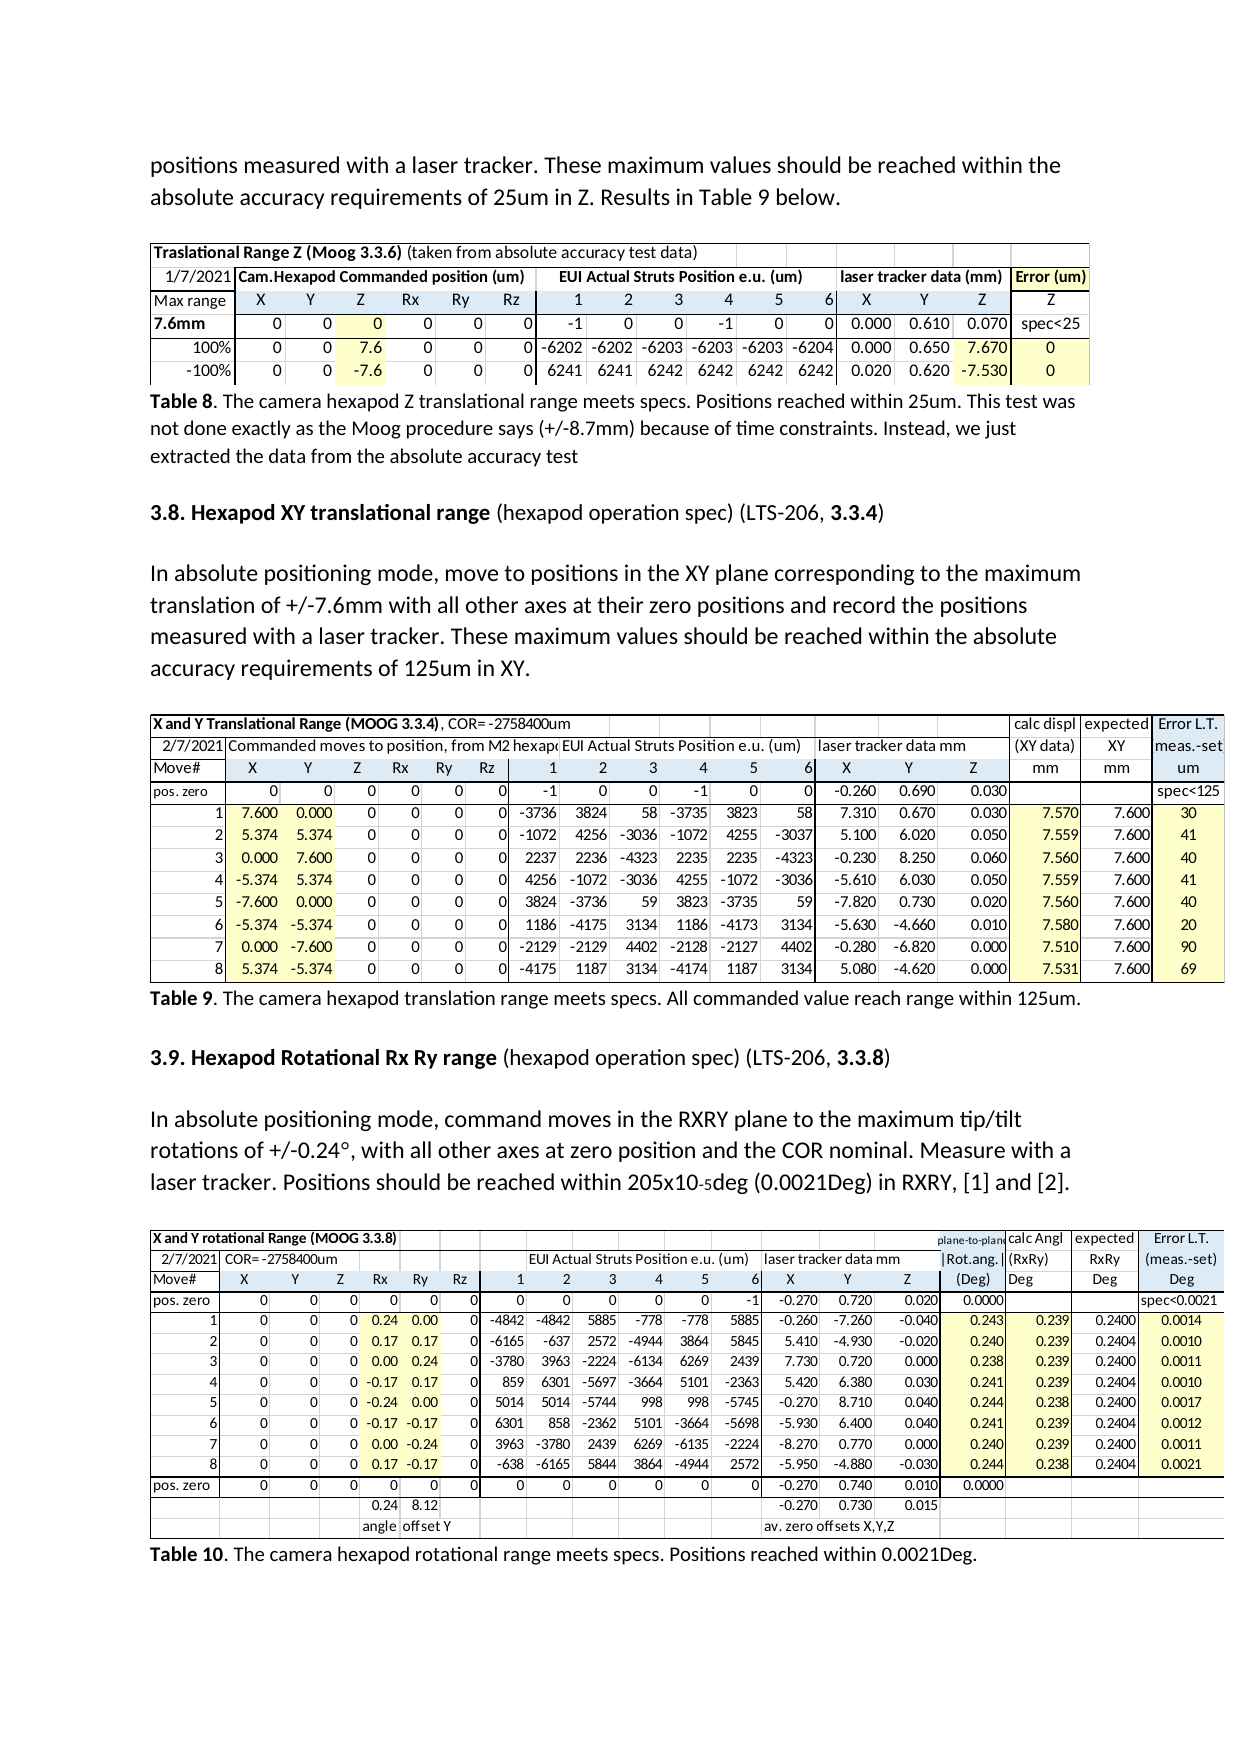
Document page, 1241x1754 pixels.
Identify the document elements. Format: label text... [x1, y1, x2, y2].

text 3.9. Hexapod Rotational Rx Ry range (hexapod operation spec) (LTS-206, 3.3.8) [150, 1043, 1090, 1071]
text In absolute positioning mode, move to positions in the XY plane corresponding to the maximum translation of +/-7.6mm with all other axes at their zero positions and record the positions measured with a laser tracker. These maximum values should be reached within the absolute accuracy requirements of 125um in XY. [150, 558, 1090, 682]
text Table 10. The camera hexapod rotational range meets specs. Positions reached within 0.0021Deg. [150, 1541, 1090, 1567]
text 3.8. Hexapod XY translational range (hexapod operation spec) (LTS-206, 3.3.4) [150, 498, 1090, 526]
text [150, 150, 1090, 211]
text Table 9. The camera hexapod translation range meets specs. All commanded value reach range within 125um. [150, 985, 1090, 1011]
text Table 8. The camera hexapod Z translational range meets specs. Positions reached within 25um. This test was not done exactly as the Moog procedure says (+/-8.7mm) because of time constraints. Instead, we just extracted the data from the absolute accuracy test [150, 388, 1090, 468]
text In absolute positioning mode, command moves in the RXRY plane to the maximum tip/tilt rotations of +/-0.24°, with all other axes at zero position and the COR nominal. Measure with a laser tracker. Positions should be reached within 205x10-5deg (0.0021Deg) in RXRY, [1] and [2]. [150, 1104, 1090, 1196]
